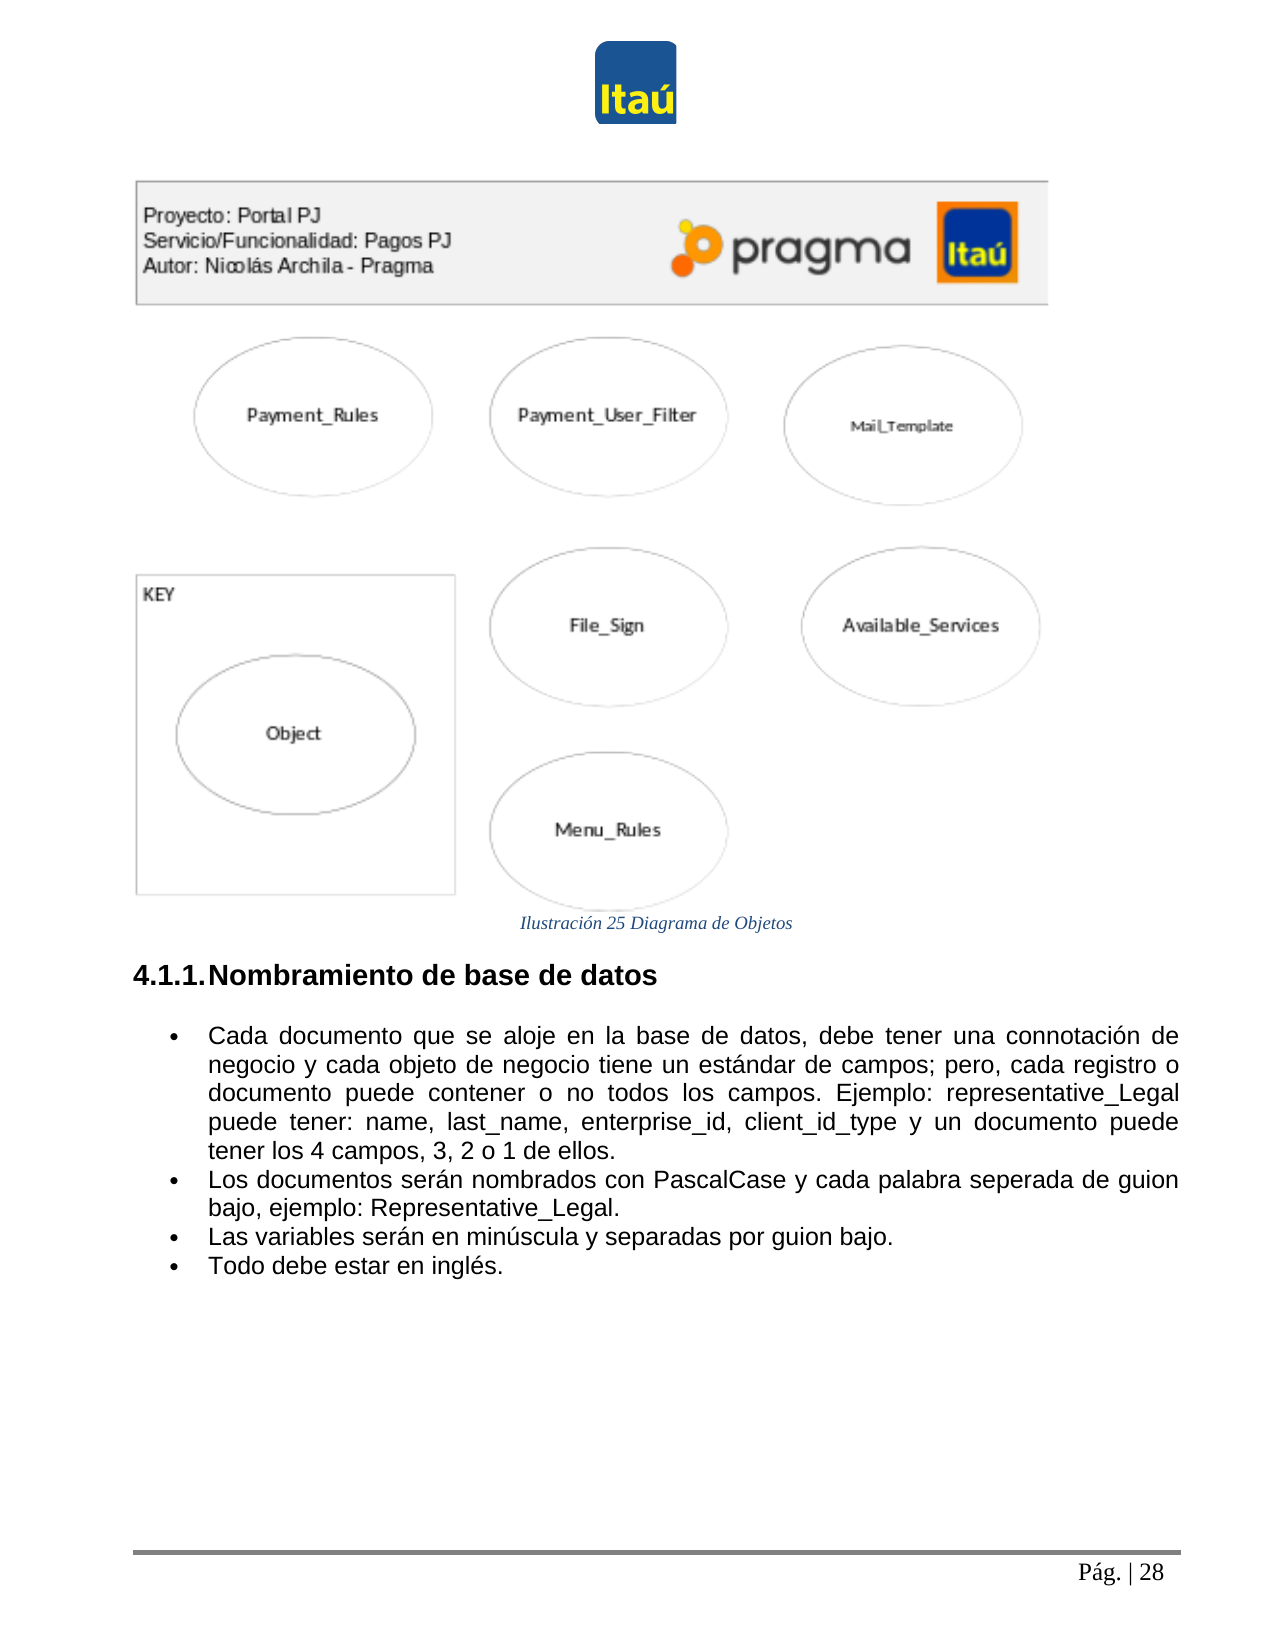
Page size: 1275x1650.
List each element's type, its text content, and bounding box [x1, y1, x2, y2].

subtitle Nombramiento de base de datos [133, 958, 1181, 992]
list Los documentos serán nombrados con PascalCase y cada palabra seperada de guion bajo, ejemplo: Representative_Legal. [170, 1164, 1181, 1222]
list Todo debe estar en inglés. [170, 1251, 1181, 1279]
list Cada documento que se aloje en la base de datos, debe tener una connotación de negocio y cada objeto de negocio tiene un estándar de campos; pero, cada registro o documento puede contener o no todos los campos. Ejemplo: representative_Legal puede tener: name, last_name, enterprise_id, client_id_type y un documento puede tener los 4 campos, 3, 2 o 1 de ellos. [170, 1021, 1181, 1164]
text Ilustración 25 Diagrama de Objetos [133, 912, 1181, 933]
list Las variables serán en minúscula y separadas por guion bajo. [170, 1222, 1181, 1251]
picture [595, 41, 677, 124]
